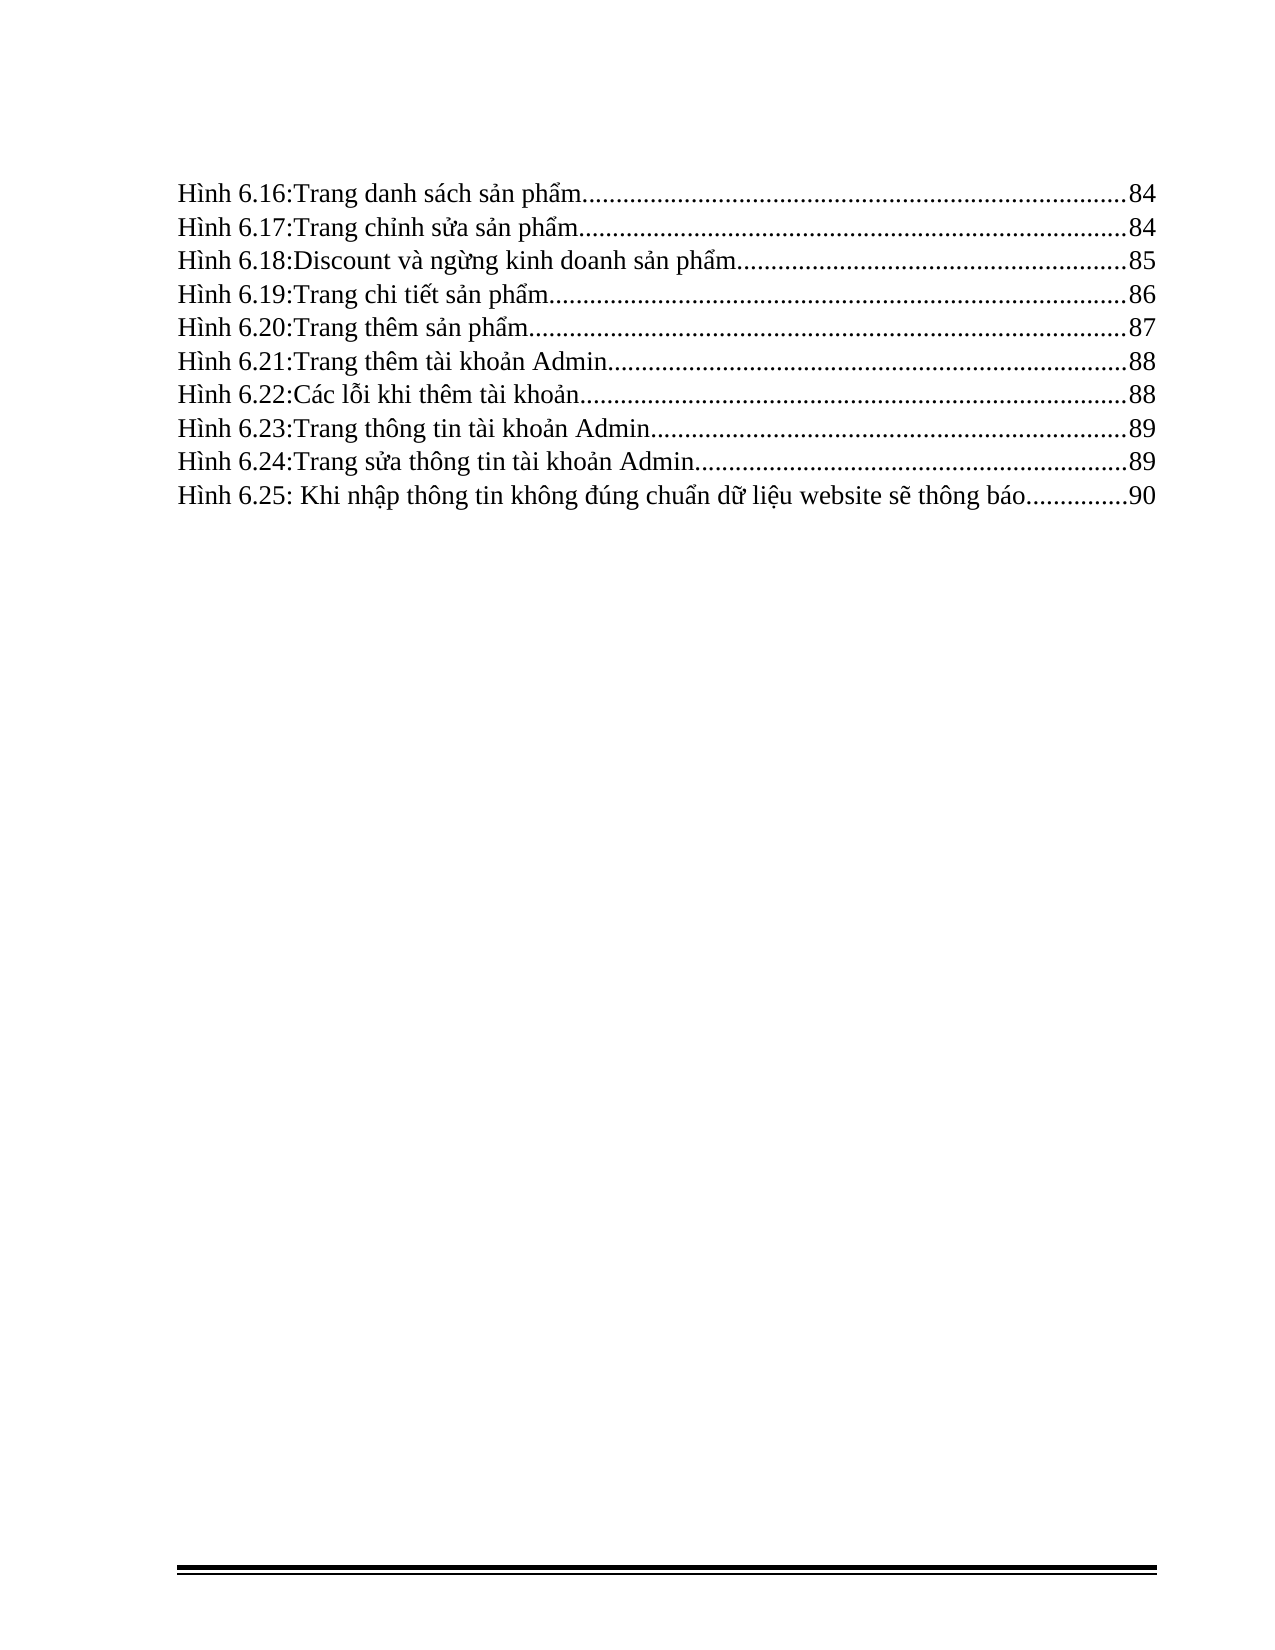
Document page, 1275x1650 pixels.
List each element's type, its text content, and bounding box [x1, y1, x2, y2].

text Hình 6.25: Khi nhập thông tin không đúng chuẩn dữ liệu website sẽ thông báo. 90 [177, 479, 1157, 510]
text Hình 6.22:Các lỗi khi thêm tài khoản 88 [177, 378, 1157, 409]
text Hình 6.19:Trang chi tiết sản phẩm. 86 [177, 278, 1157, 309]
text Hình 6.24:Trang sửa thông tin tài khoản Admin. 89 [177, 446, 1157, 477]
text Hình 6.16:Trang danh sách sản phẩm. 84 [177, 177, 1157, 208]
text Hình 6.18:Discount và ngừng kinh doanh sản phẩm 85 [177, 244, 1157, 275]
text Hình 6.23:Trang thông tin tài khoản Admin. 89 [177, 412, 1157, 443]
text Hình 6.21:Trang thêm tài khoản Admin. 88 [177, 345, 1157, 376]
text Hình 6.20:Trang thêm sản phẩm. 87 [177, 311, 1157, 342]
text Hình 6.17:Trang chỉnh sửa sản phẩm. 84 [177, 211, 1157, 242]
